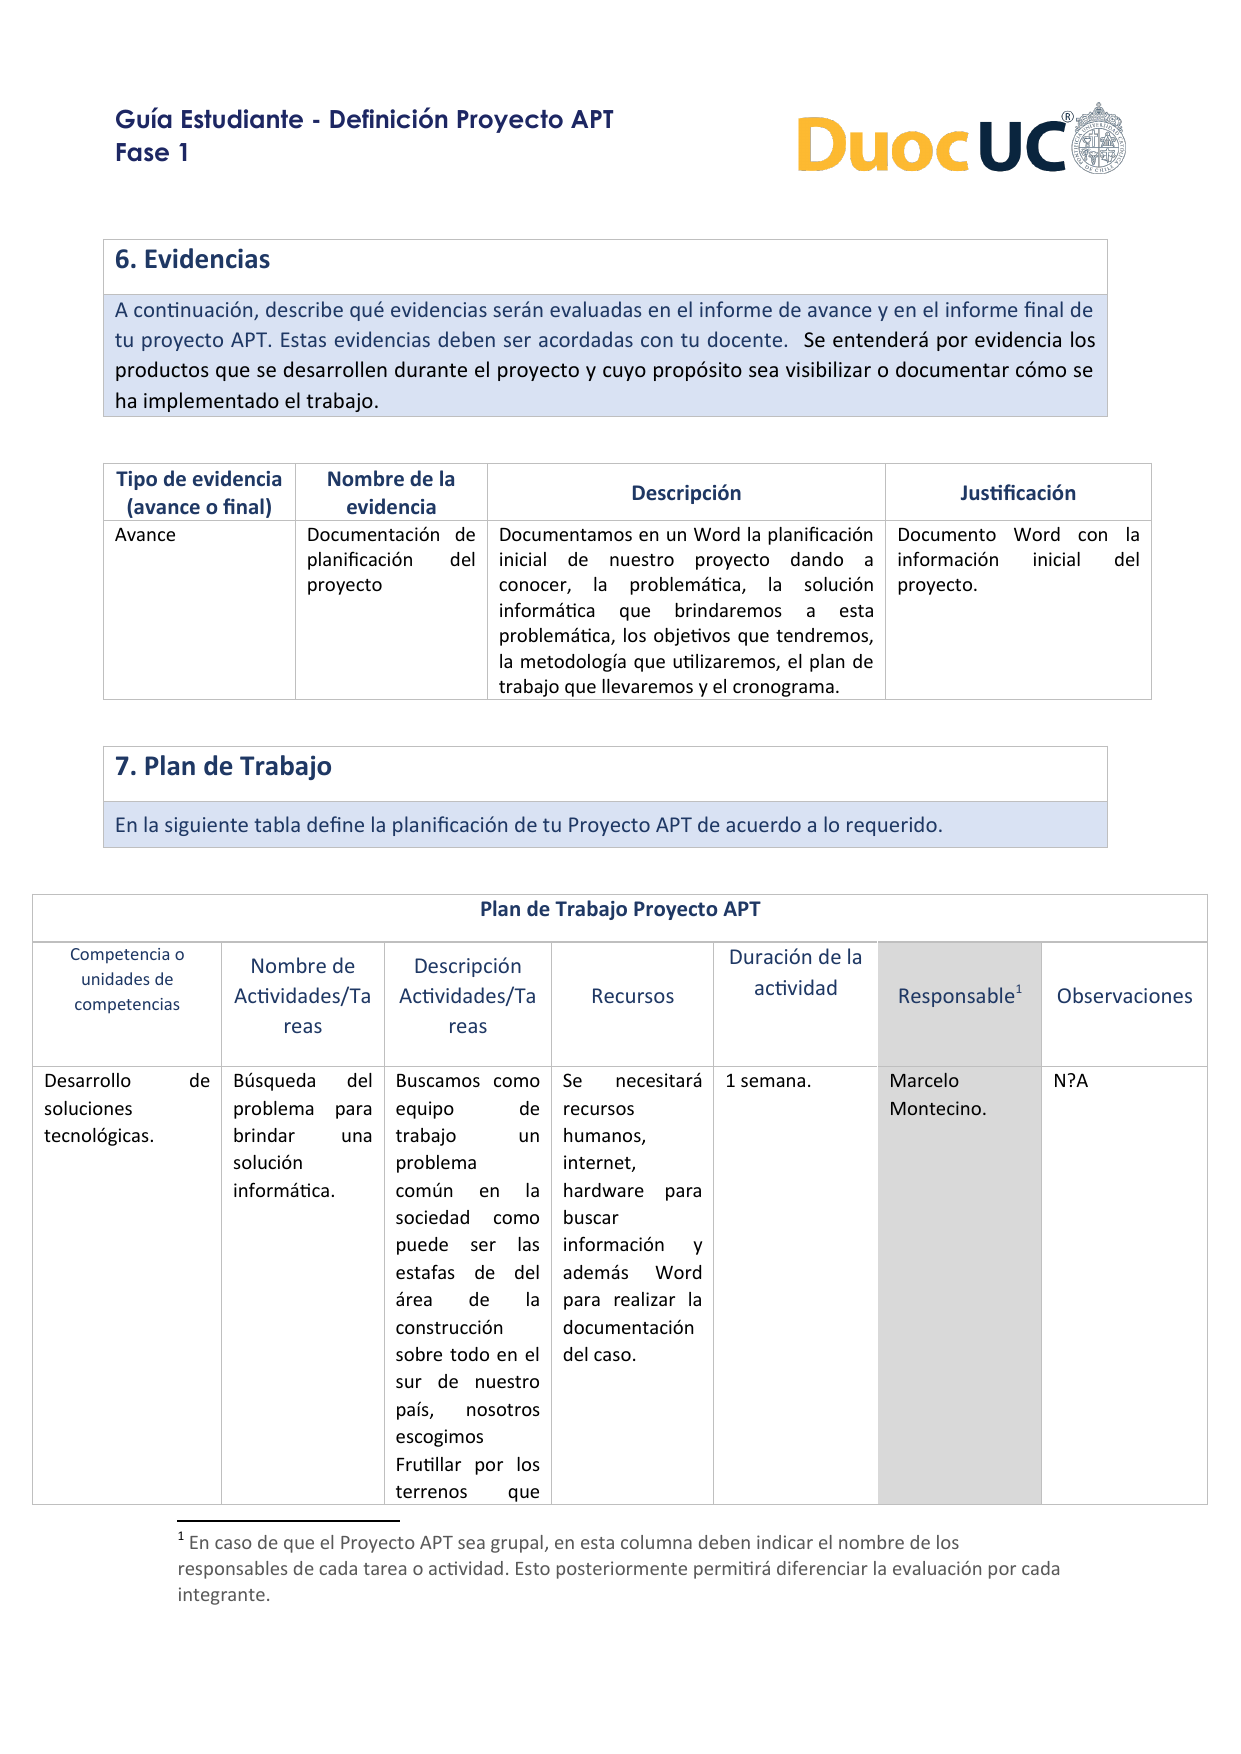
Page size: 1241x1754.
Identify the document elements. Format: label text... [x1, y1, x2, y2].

table_cell Documentamos en un Word la planificación inicial de nuestro proyecto dando a conocer, la problemática, la solución informática que brindaremos a esta problemática, los objetivos que tendremos, la metodología que utilizaremos, el plan de trabajo que llevaremos y el cronograma. [488, 521, 885, 699]
table_cell En la siguiente tabla define la planificación de tu Proyecto APT de acuerdo a lo requerido. [104, 802, 1107, 847]
table_cell Búsqueda del problema para brindar una solución informática. [222, 1067, 384, 1504]
table_header Justificación [886, 464, 1151, 520]
table_cell Nombre de Actividades/Tareas [222, 943, 384, 1066]
table_cell Desarrollo de soluciones tecnológicas. [33, 1067, 221, 1504]
table_cell Responsable [878, 943, 1041, 1066]
table_header Plan de Trabajo Proyecto APT [33, 895, 1207, 941]
table_cell Marcelo Montecino. [878, 1067, 1041, 1504]
table_header 6. Evidencias [104, 240, 1107, 294]
table_cell 1 semana. [714, 1067, 877, 1504]
table_header 7. Plan de Trabajo [104, 747, 1107, 801]
table_cell Recursos [552, 943, 713, 1066]
table_cell Descripción Actividades/Tareas [385, 943, 551, 1066]
table_header Nombre de la evidencia [296, 464, 487, 520]
picture [798, 102, 1126, 174]
table_header Tipo de evidencia (avance o final) [104, 464, 295, 520]
table_cell Documento Word con la información inicial del proyecto. [886, 521, 1151, 699]
table_cell Competencia o unidades de competencias [33, 943, 221, 1066]
table_cell Avance [104, 521, 295, 699]
table_cell Duración de la actividad [714, 943, 877, 1066]
table_cell Se necesitará recursos humanos, internet, hardware para buscar información y además Word para realizar la documentación del caso. [552, 1067, 713, 1504]
table_cell A continuación, describe qué evidencias serán evaluadas en el informe de avance y en el informe final de tu proyecto APT. Estas evidencias deben ser acordadas con tu docente. Se entenderá por evidencia los productos que se desarrollen durante el proyecto y cuyo propósito sea visibilizar o documentar cómo se ha implementado el trabajo. [104, 295, 1107, 416]
table_cell Observaciones [1042, 943, 1207, 1066]
table_cell Documentación de planificación del proyecto [296, 521, 487, 699]
table_cell N?A [1042, 1067, 1207, 1504]
table_header Descripción [488, 464, 885, 520]
